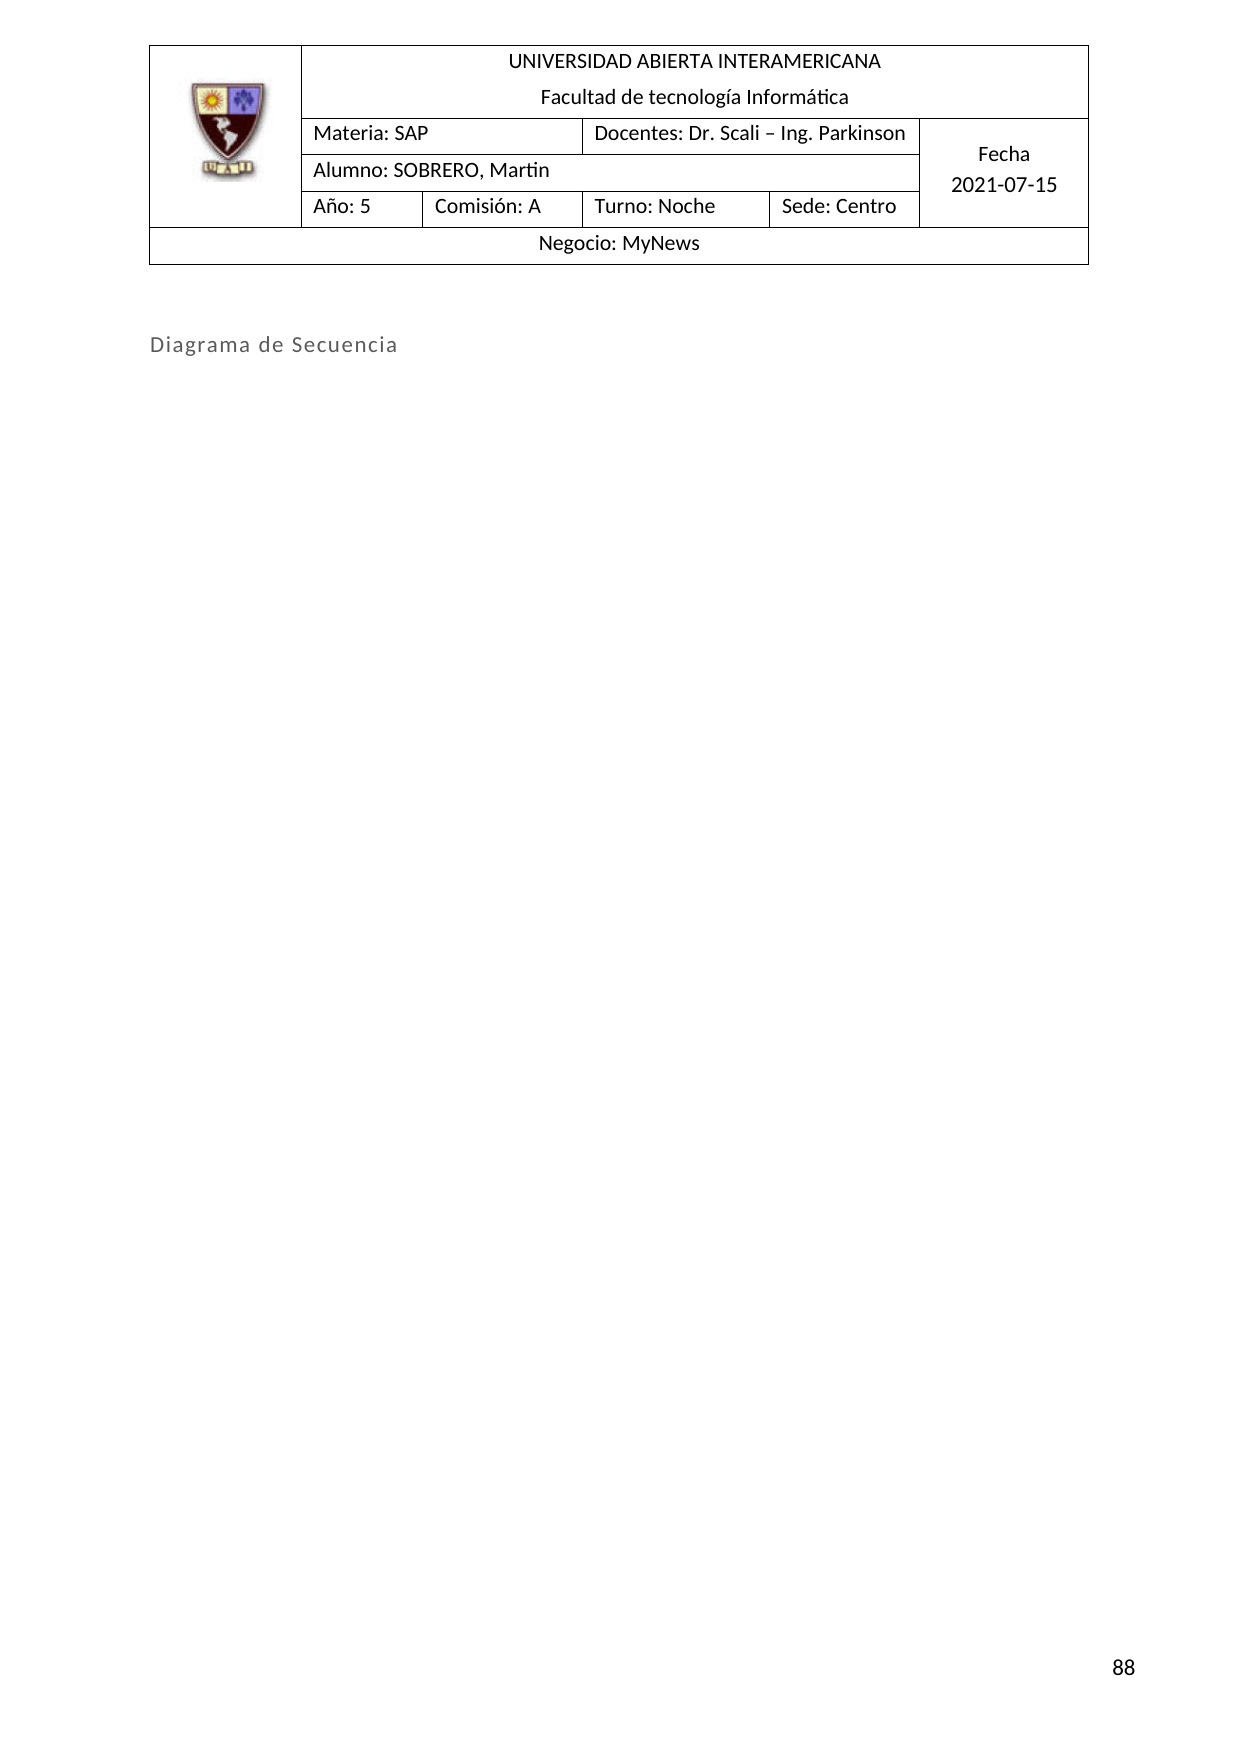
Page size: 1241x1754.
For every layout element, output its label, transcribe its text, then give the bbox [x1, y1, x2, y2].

subtitle Diagrama de Secuencia [150, 330, 1135, 358]
picture [177, 74, 278, 187]
